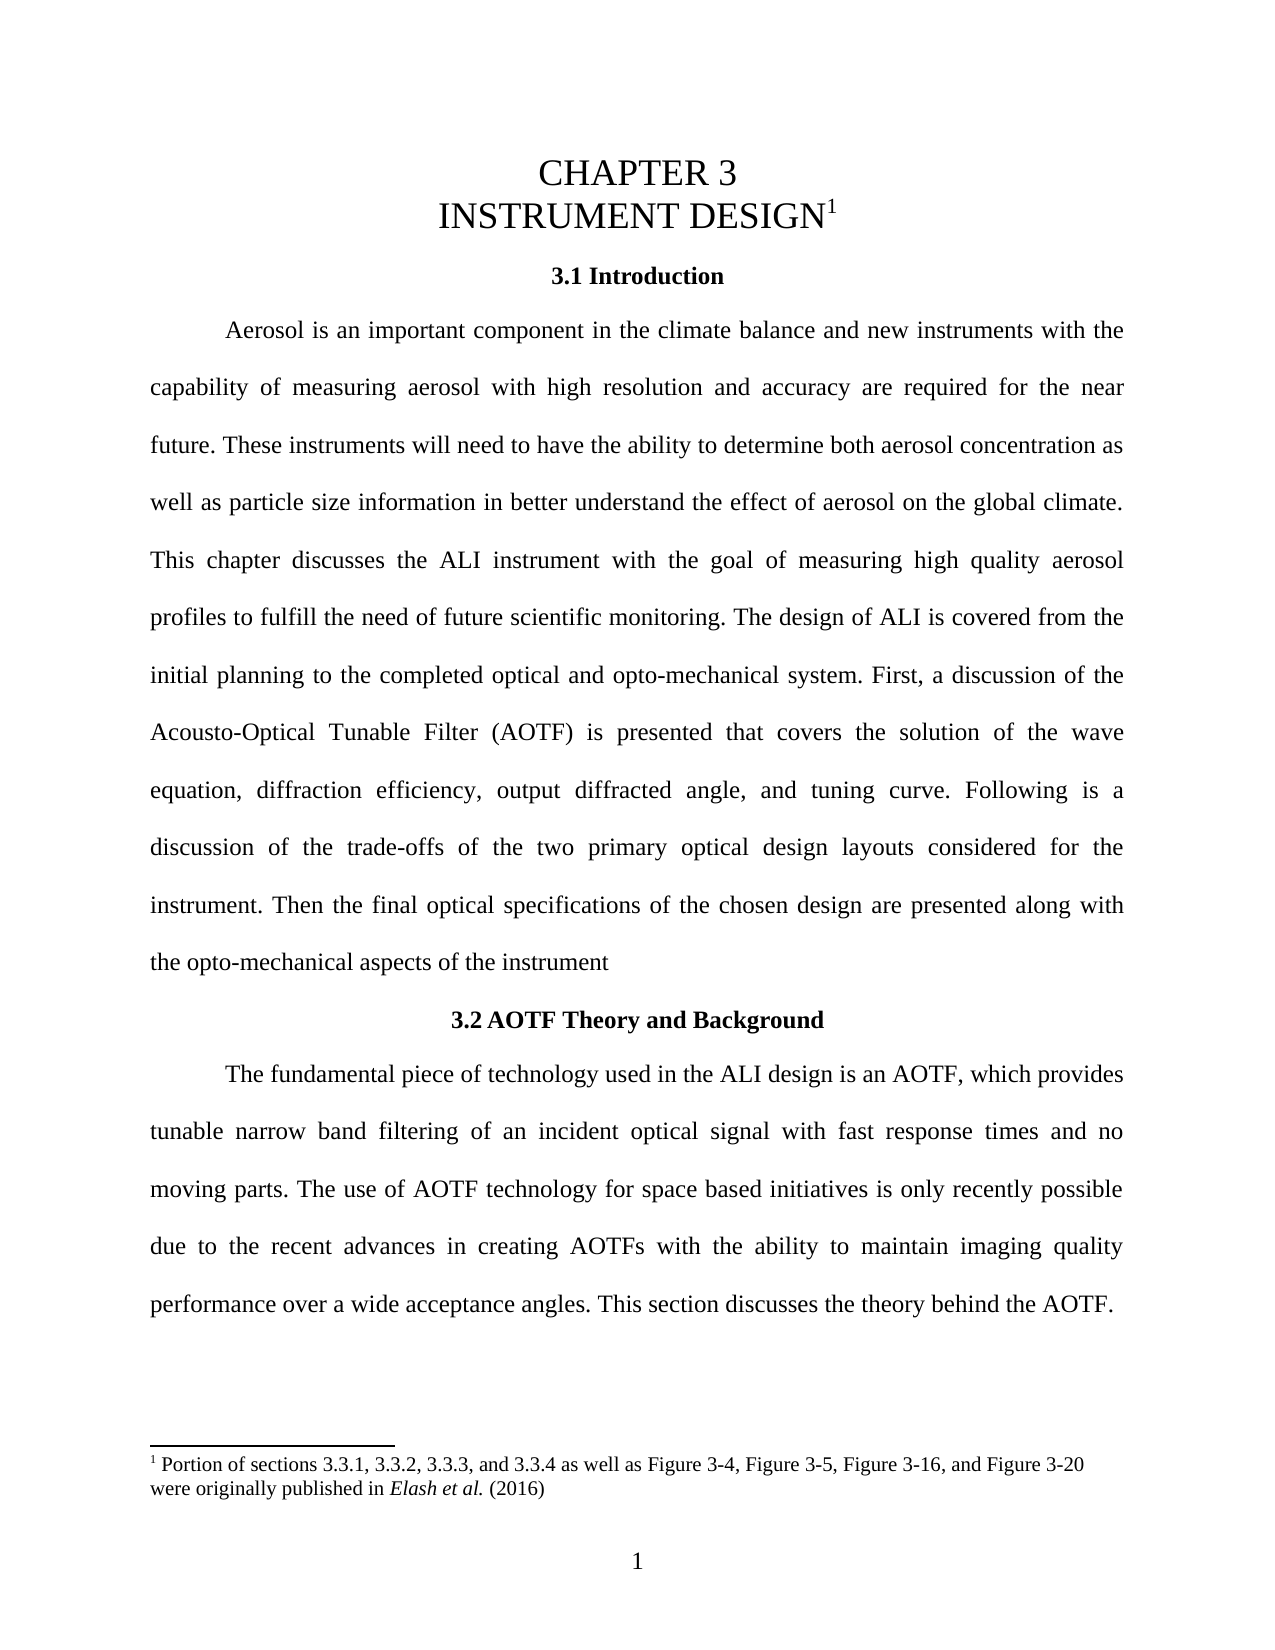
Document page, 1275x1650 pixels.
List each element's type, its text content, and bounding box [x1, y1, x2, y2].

text The fundamental piece of technology used in the ALI design is an AOTF, which provides tunable narrow band filtering of an incident optical signal with fast response times and no moving parts. The use of AOTF technology for space based initiatives is only recently possible due to the recent advances in creating AOTFs with the ability to maintain imaging quality performance over a wide acceptance angles. This section discusses the theory behind the AOTF. [150, 1059, 1125, 1317]
text Aerosol is an important component in the climate balance and new instruments with the capability of measuring aerosol with high resolution and accuracy are required for the near future. These instruments will need to have the ability to determine both aerosol concentration as well as particle size information in better understand the effect of aerosol on the global climate. This chapter discusses the ALI instrument with the goal of measuring high quality aerosol profiles to fulfill the need of future scientific monitoring. The design of ALI is covered from the initial planning to the completed optical and opto-mechanical system. First, a discussion of the Acousto-Optical Tunable Filter (AOTF) is presented that covers the solution of the wave equation, diffraction efficiency, output diffracted angle, and tuning curve. Following is a discussion of the trade-offs of the two primary optical design layouts considered for the instrument. Then the final optical specifications of the chosen design are presented along with the opto-mechanical aspects of the instrument [150, 315, 1125, 976]
text CHAPTER 3 [150, 150, 1125, 193]
subtitle 3.2 AOTF Theory and Background [150, 1005, 1125, 1034]
title INSTRUMENT DESIGN [150, 193, 1125, 236]
subtitle 3.1 Introduction [150, 261, 1125, 290]
